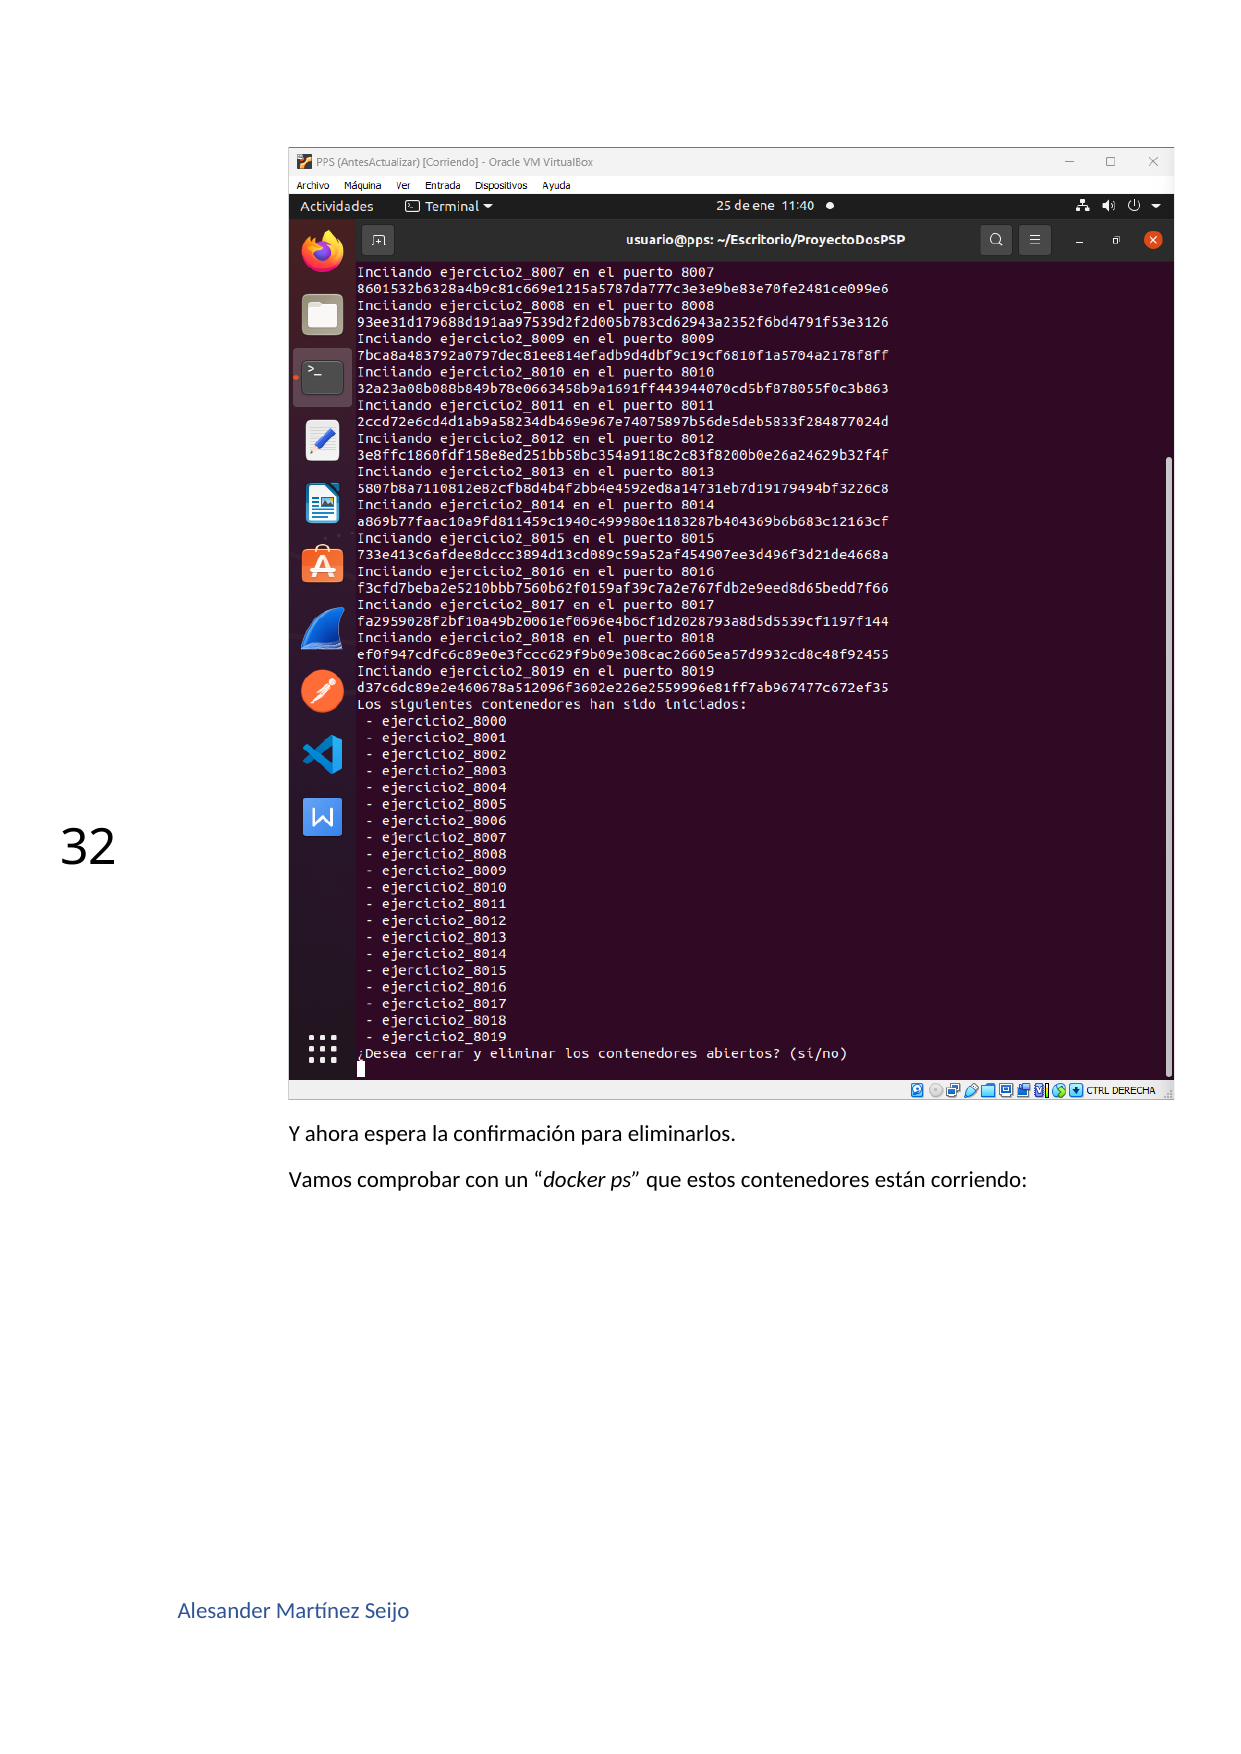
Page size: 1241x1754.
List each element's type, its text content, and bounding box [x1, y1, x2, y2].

picture [288, 147, 1175, 1100]
text Vamos comprobar con un “docker ps” que estos contenedores están corriendo: [288, 1166, 1063, 1194]
text Y ahora espera la confirmación para eliminarlos. [288, 1119, 1063, 1147]
